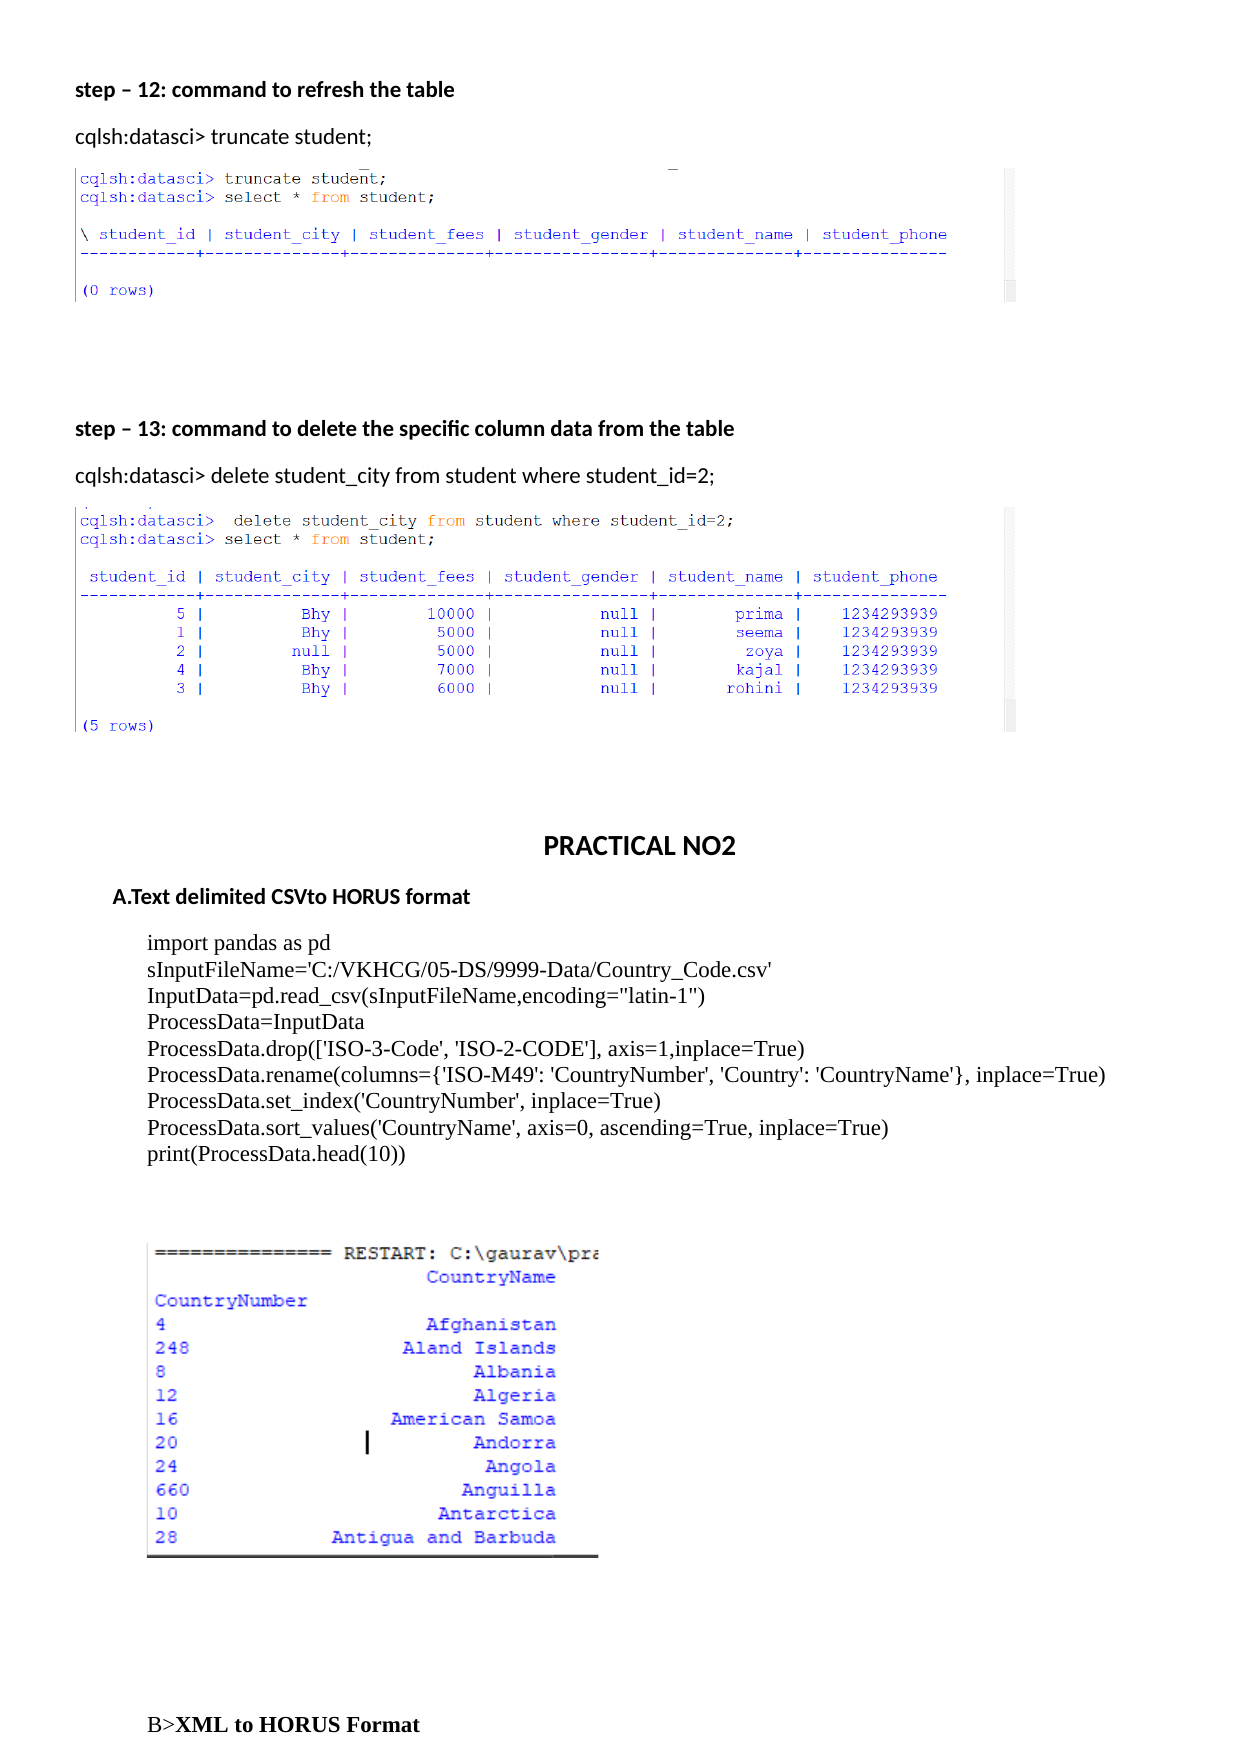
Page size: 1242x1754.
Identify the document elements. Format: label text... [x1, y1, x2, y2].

list ProcessData.rename(columns={'ISO-M49': 'CountryNumber', 'Country': 'CountryName'}, inplace=True) [147, 1061, 1167, 1087]
text step – 13: command to delete the specific column data from the table [75, 414, 1167, 442]
list import pandas as pd [147, 929, 1167, 956]
list ProcessData.sort_values('CountryName', axis=0, ascending=True, inplace=True) [147, 1114, 1167, 1140]
picture [146, 1243, 599, 1558]
list sInputFileName='C:/VKHCG/05-DS/9999-Data/Country_Code.csv' [147, 956, 1167, 982]
list ProcessData=InputData [147, 1008, 1167, 1035]
picture [75, 168, 1016, 302]
text A.Text delimited CSVto HORUS format [112, 882, 1167, 910]
text cqlsh:datasci> delete student_city from student where student_id=2; [75, 461, 1167, 489]
list print(ProcessData.head(10)) [147, 1140, 1167, 1166]
list ProcessData.drop(['ISO-3-Code', 'ISO-2-CODE'], axis=1,inplace=True) [147, 1035, 1167, 1061]
picture [75, 507, 1016, 732]
text PRACTICAL NO2 [112, 827, 1167, 863]
list ProcessData.set_index('CountryNumber', inplace=True) [147, 1087, 1167, 1114]
list B>XML to HORUS Format [147, 1711, 1167, 1737]
text cqlsh:datasci> truncate student; [75, 122, 1167, 150]
list InputData=pd.read_csv(sInputFileName,encoding="latin-1") [147, 982, 1167, 1008]
text step – 12: command to refresh the table [75, 75, 1167, 103]
